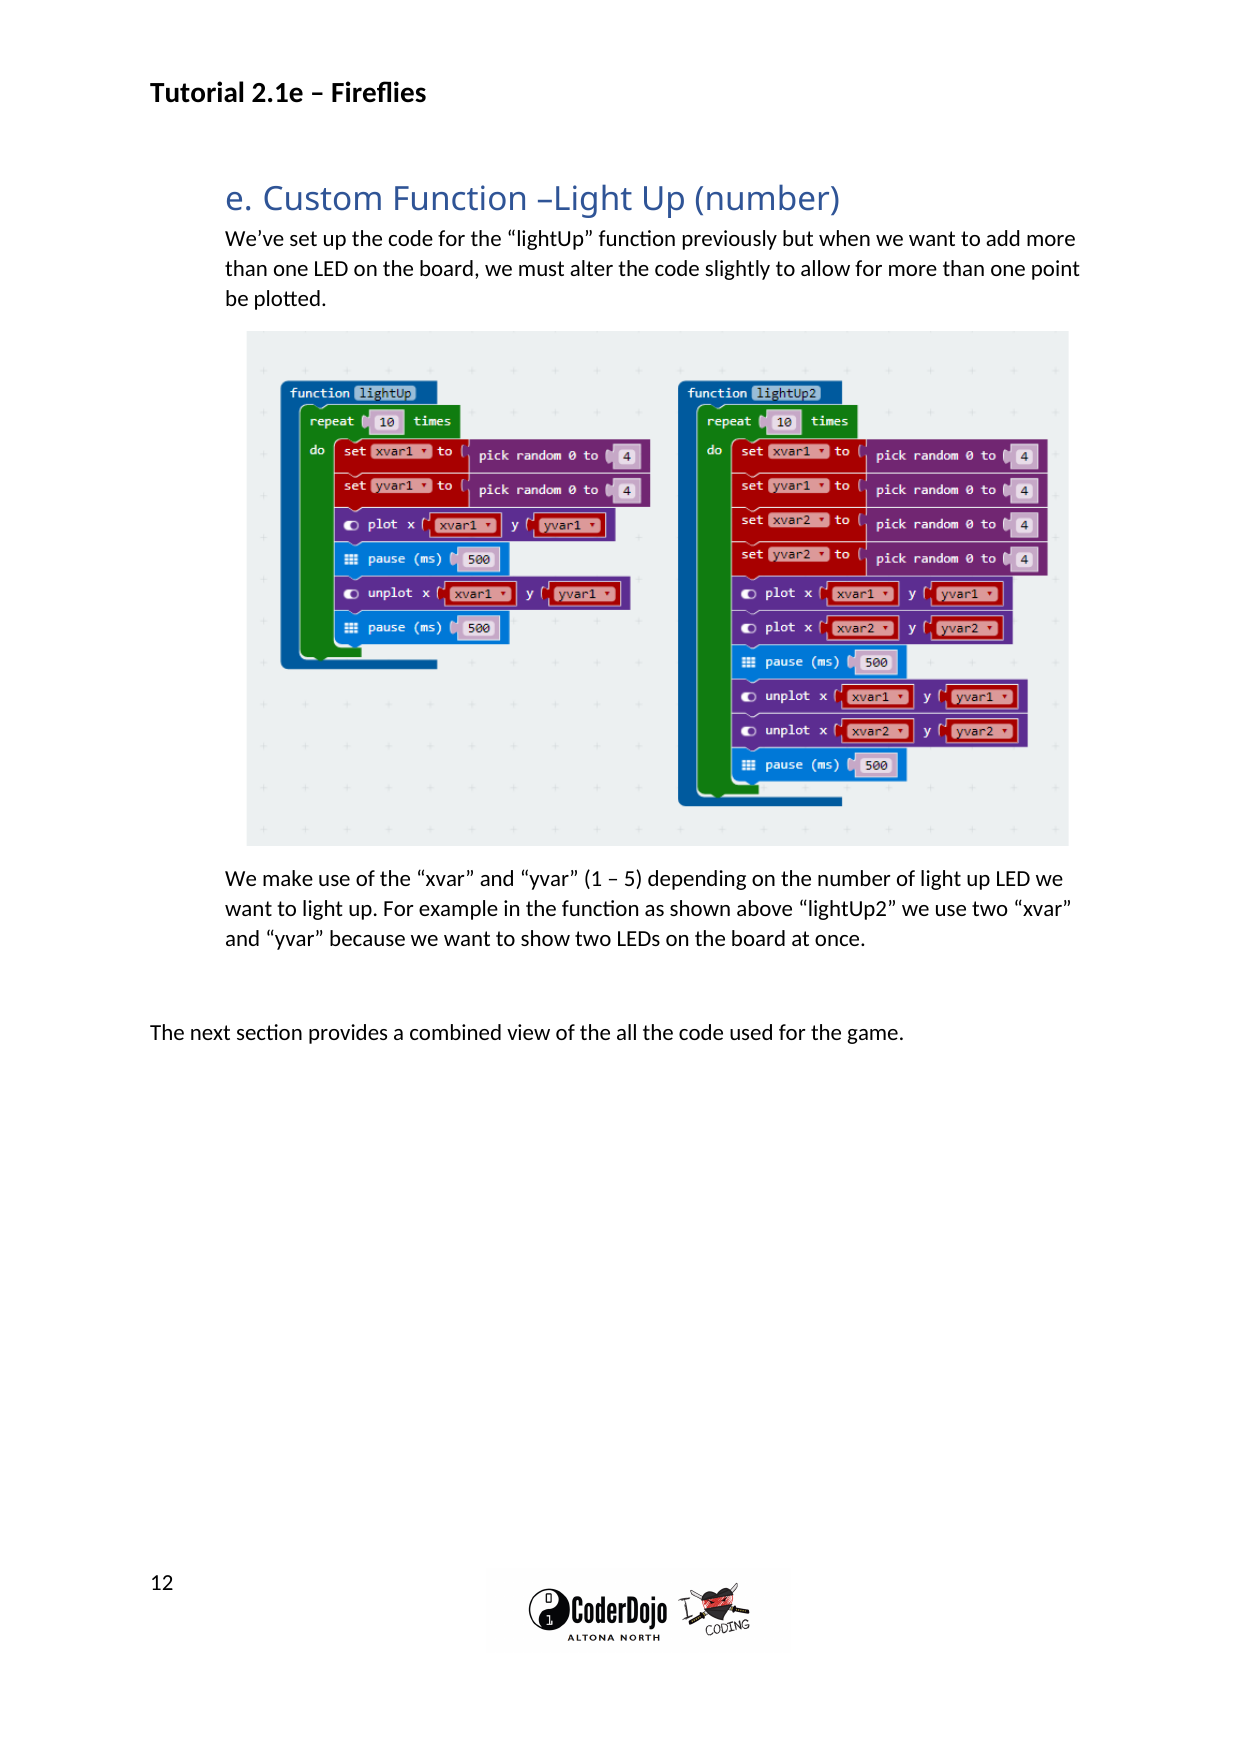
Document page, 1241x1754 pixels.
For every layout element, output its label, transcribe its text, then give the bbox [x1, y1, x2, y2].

text The next section provides a combined view of the all the code used for the game. [150, 1018, 1090, 1046]
text We’ve set up the code for the “lightUp” function previously but when we want to add more than one LED on the board, we must alter the code slightly to allow for more than one point be plotted. [225, 224, 1090, 312]
picture [486, 1568, 792, 1653]
text We make use of the “xvar” and “yvar” (1 – 5) depending on the number of light up LED we want to light up. For example in the function as shown above “lightUp2” we use two “xvar” and “yvar” because we want to show two LEDs on the board at once. [225, 864, 1090, 953]
picture [246, 331, 1069, 846]
subtitle Custom Function –Light Up (number) [225, 175, 1090, 220]
